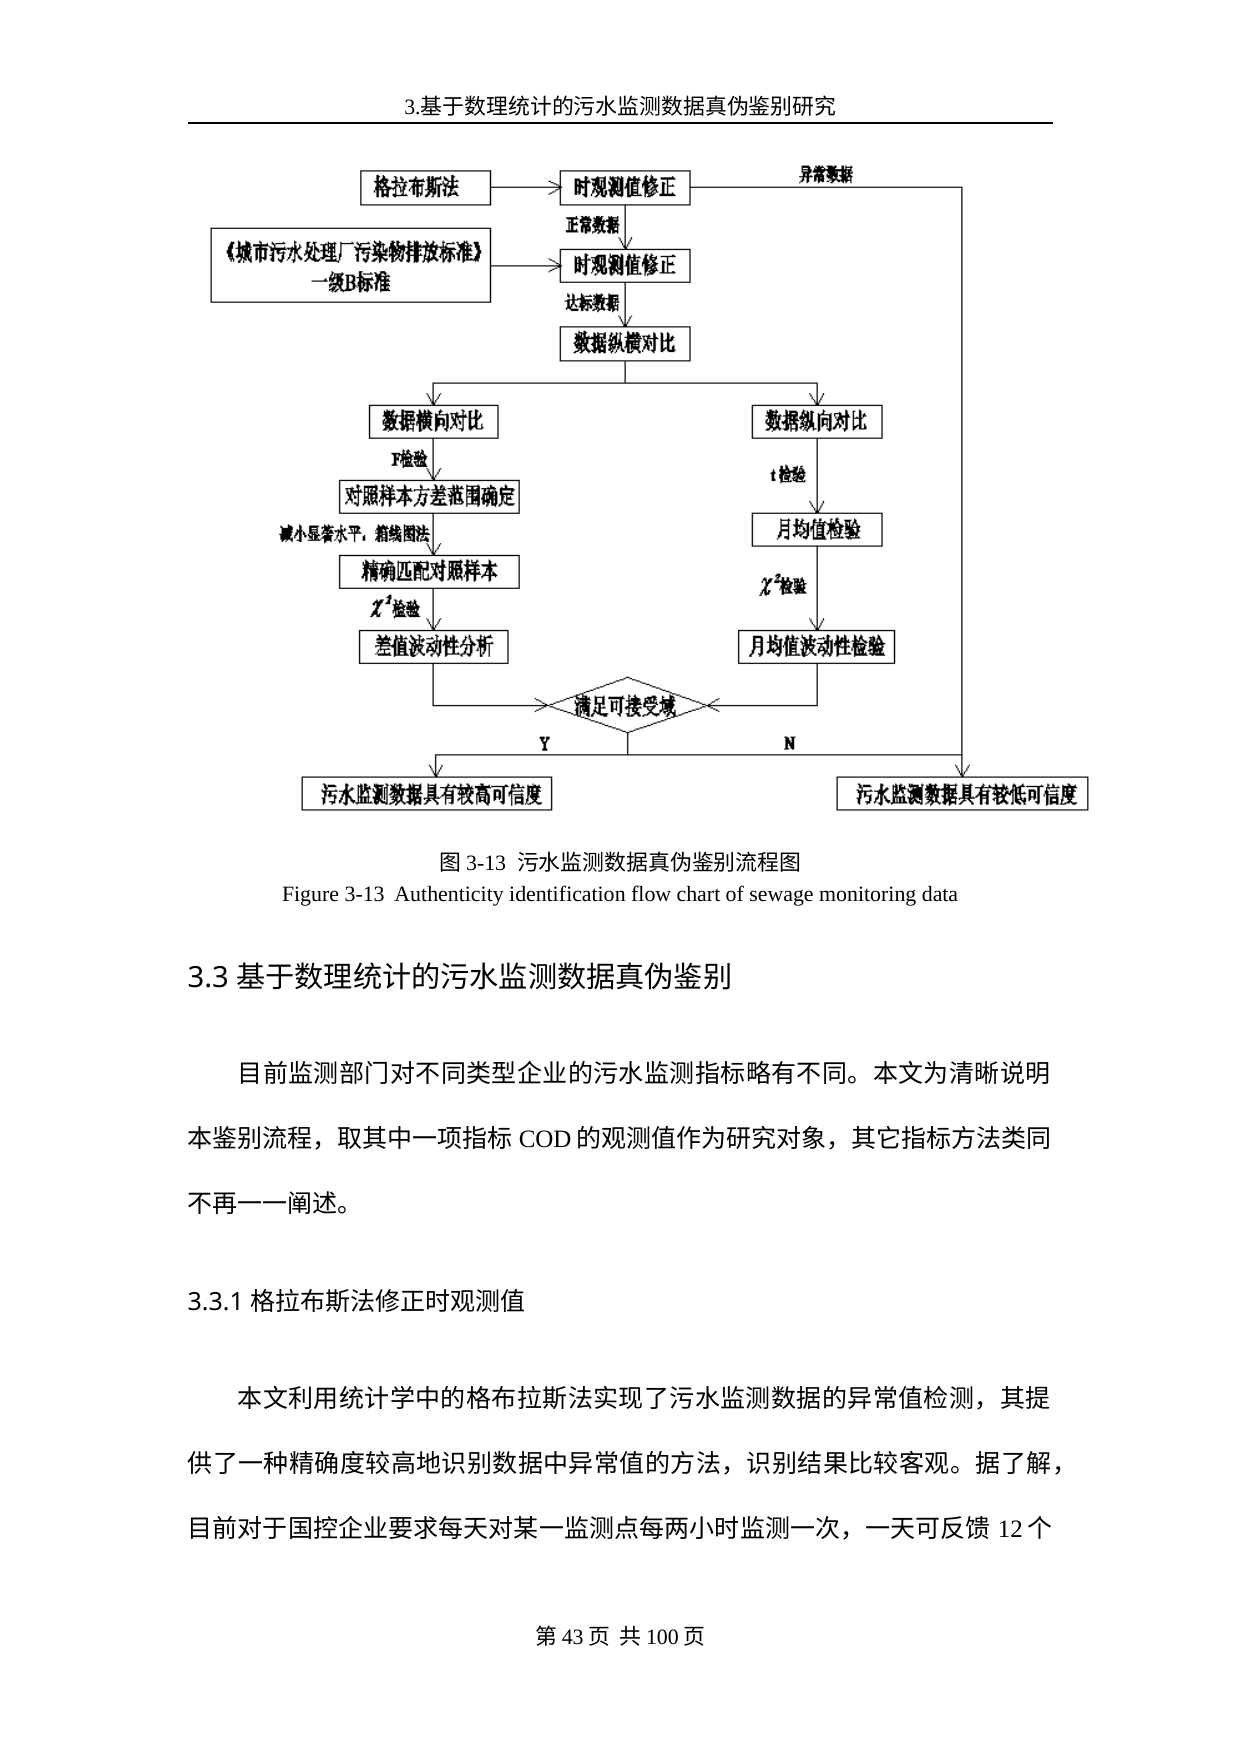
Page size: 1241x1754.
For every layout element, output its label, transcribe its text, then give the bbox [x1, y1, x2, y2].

text 目前监测部门对不同类型企业的污水监测指标略有不同。本文为清晰说明本鉴别流程，取其中一项指标COD的观测值作为研究对象，其它指标方法类同不再一一阐述。 [187, 1039, 1053, 1234]
subtitle 基于数理统计的污水监测数据真伪鉴别 [187, 942, 1053, 1007]
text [187, 1364, 1053, 1559]
picture [187, 162, 1106, 820]
subtitle 格拉布斯法修正时观测值 [187, 1267, 1053, 1332]
